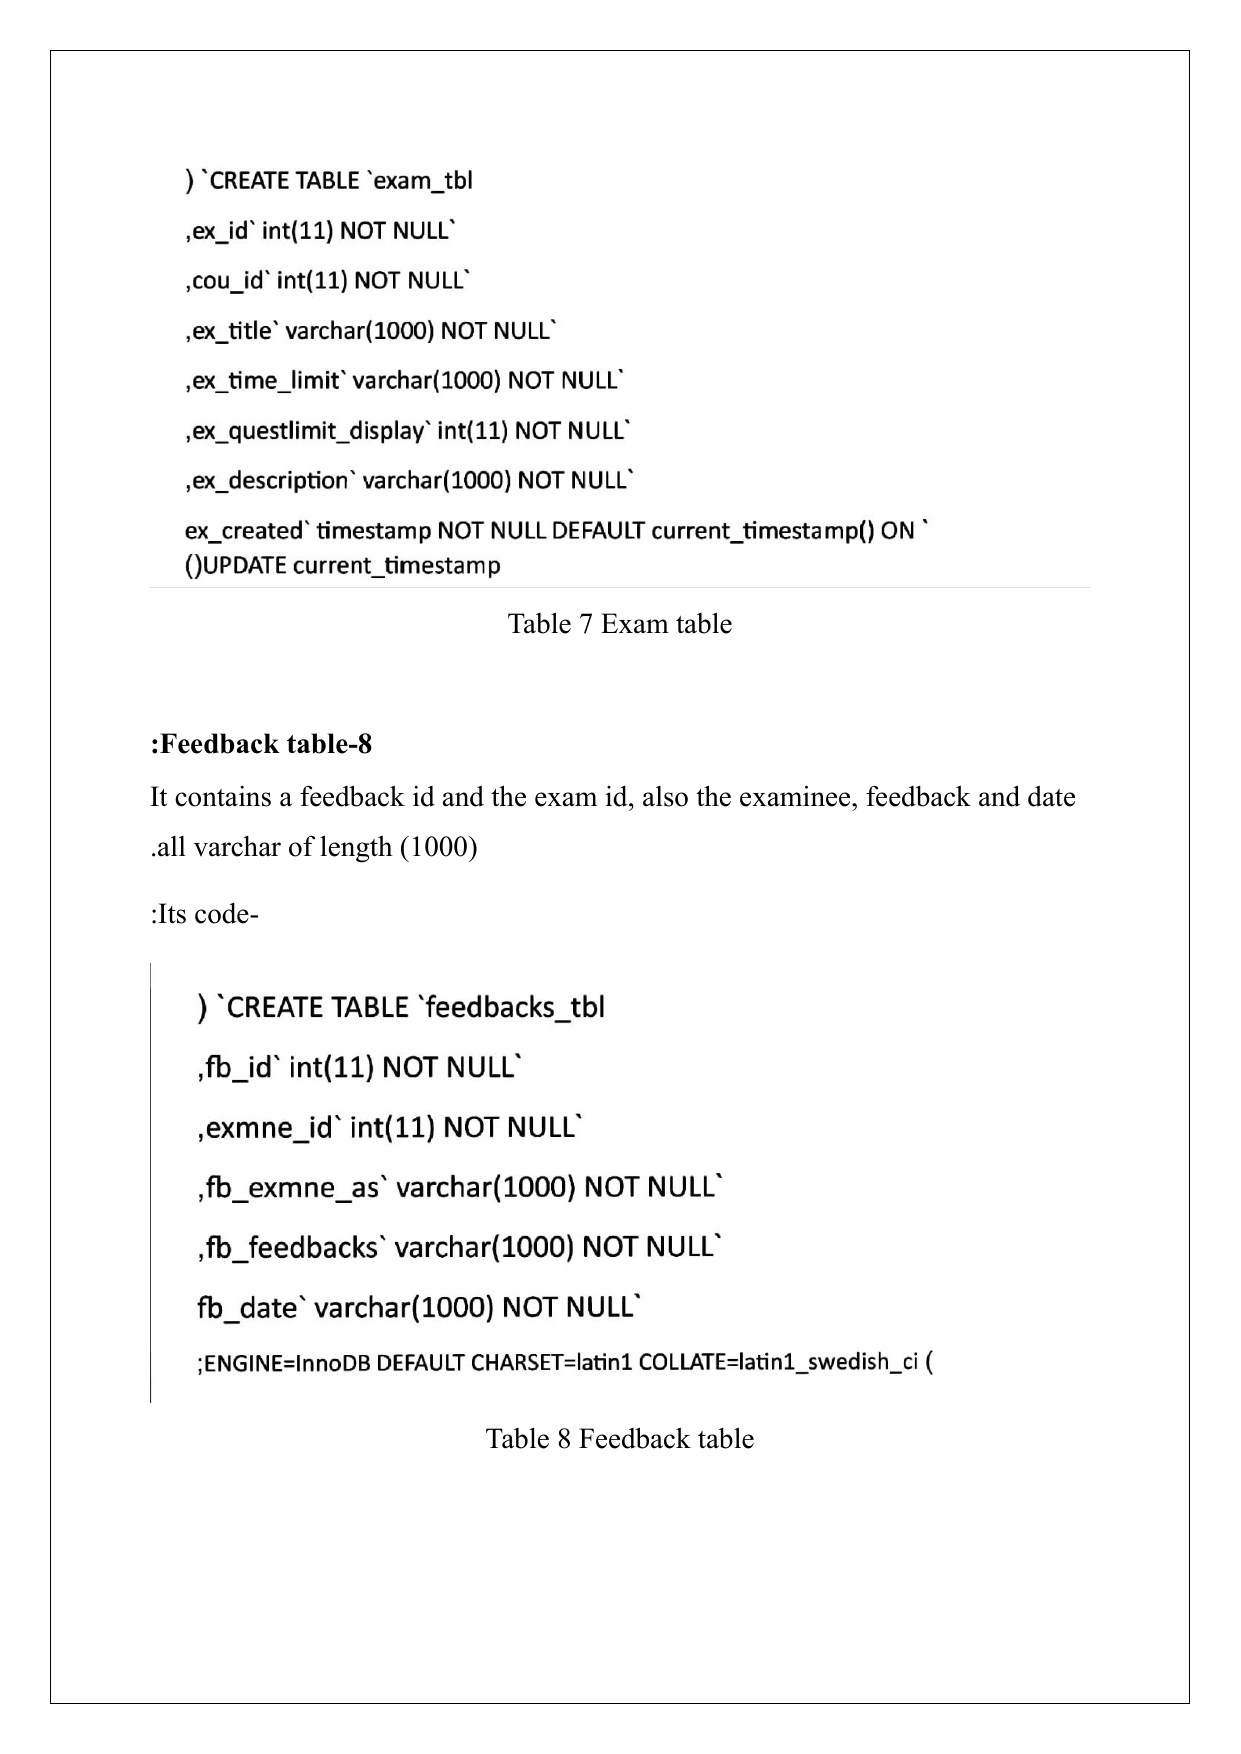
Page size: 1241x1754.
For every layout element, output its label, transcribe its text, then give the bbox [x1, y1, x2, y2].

text -Its code: [150, 897, 1090, 930]
picture [149, 150, 1091, 588]
text 8-Feedback table: [150, 726, 1090, 760]
text Table 7 Exam table [150, 607, 1090, 640]
picture [150, 963, 1090, 1403]
text Table 8 Feedback table [150, 1422, 1090, 1455]
text It contains a feedback id and the exam id, also the examinee, feedback and date all varchar of length (1000). [150, 779, 1090, 863]
